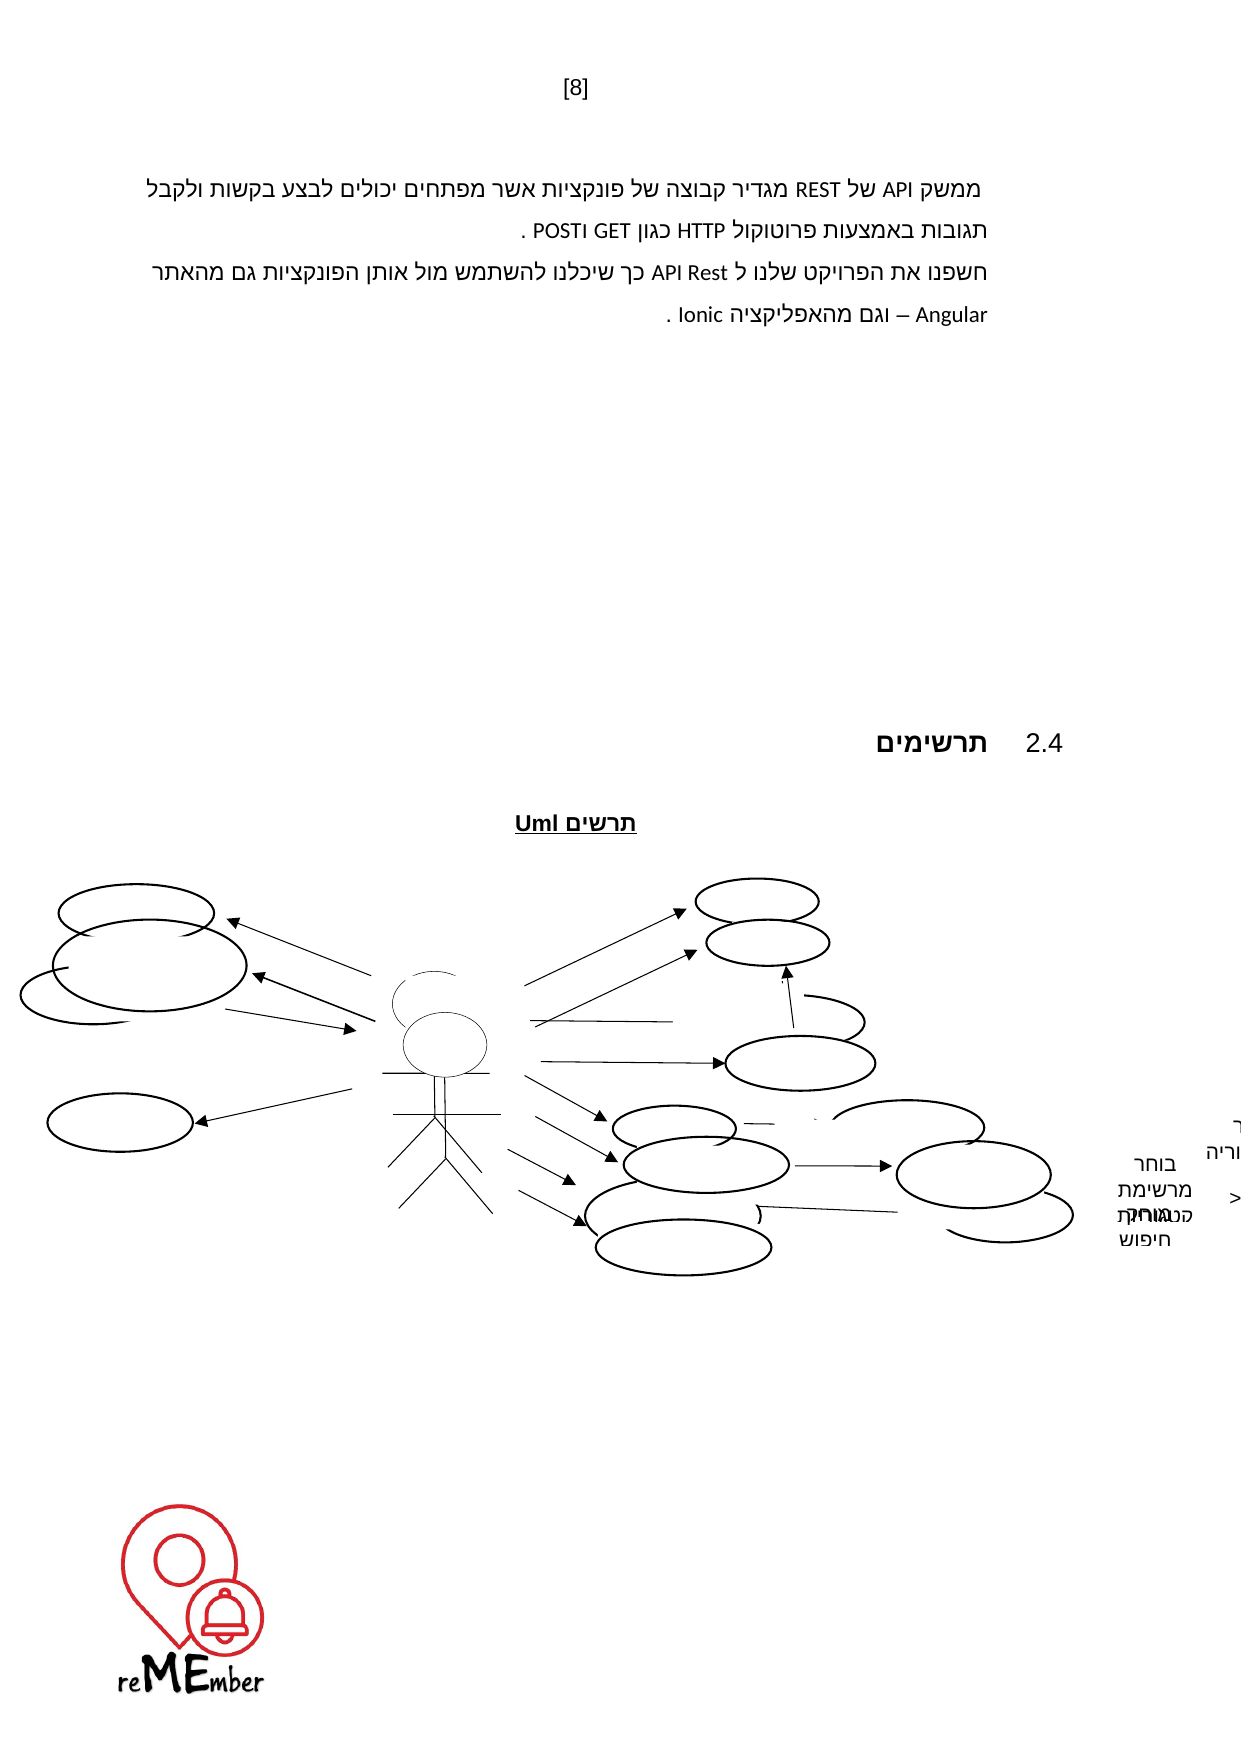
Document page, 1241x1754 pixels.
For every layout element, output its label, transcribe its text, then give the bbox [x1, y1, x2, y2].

picture [0, 1493, 377, 1706]
list ממשק API של REST מגדיר קבוצה של פונקציות אשר מפתחים יכולים לבצע בקשות ולקבל תגובות באמצעות פרוטוקול HTTP כגון GET וPOST . [89, 175, 988, 244]
text תרשים Uml [89, 810, 1063, 836]
list חשפנו את הפרויקט שלנו ל API Rest כך שיכלנו להשתמש מול אותן הפונקציות גם מהאתר Angular – וגם מהאפליקציה Ionic . [89, 258, 988, 328]
subtitle תרשימים [89, 722, 1026, 760]
